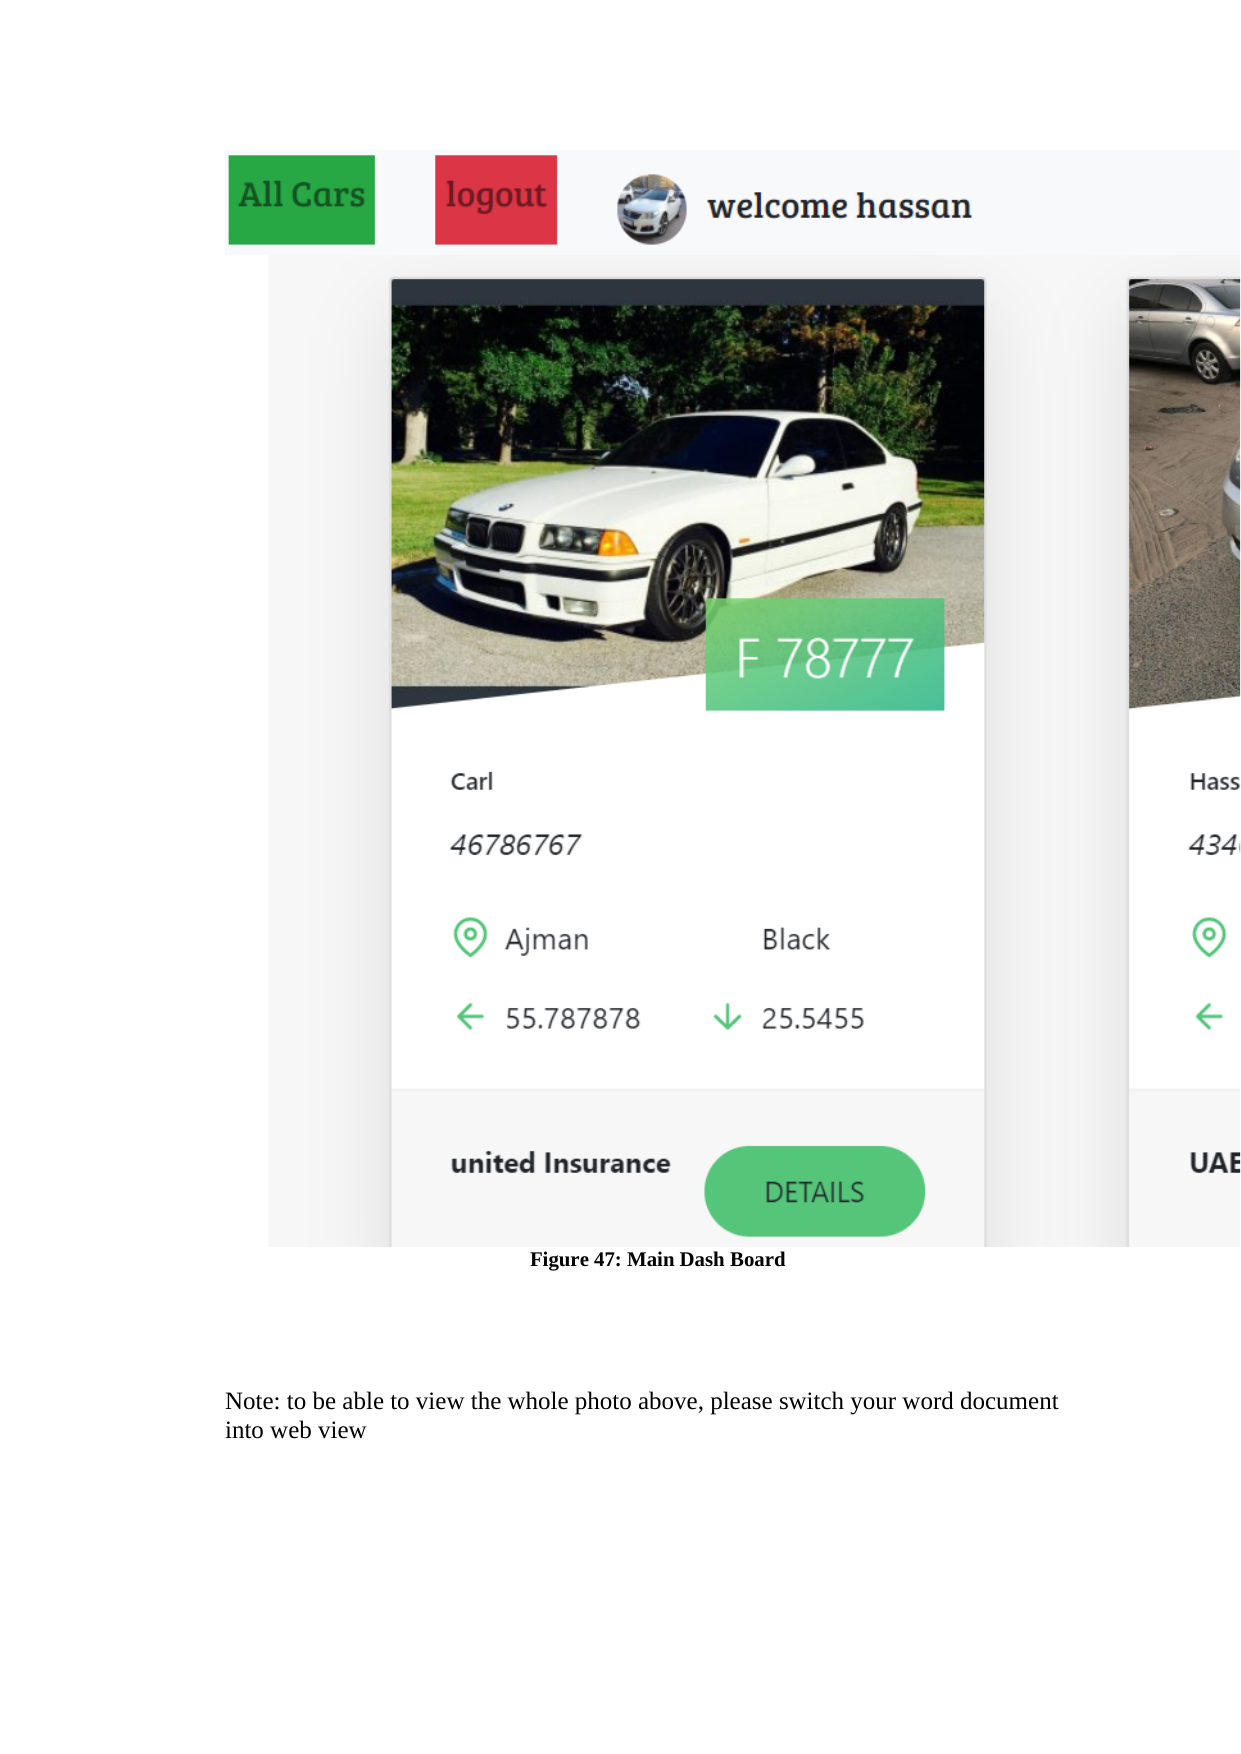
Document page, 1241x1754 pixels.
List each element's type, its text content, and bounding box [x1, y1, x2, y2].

picture [225, 150, 1241, 1247]
text Note: to be able to view the whole photo above, please switch your word document into web view [225, 1386, 1090, 1443]
text Figure 47: Main Dash Board [225, 1247, 1090, 1271]
